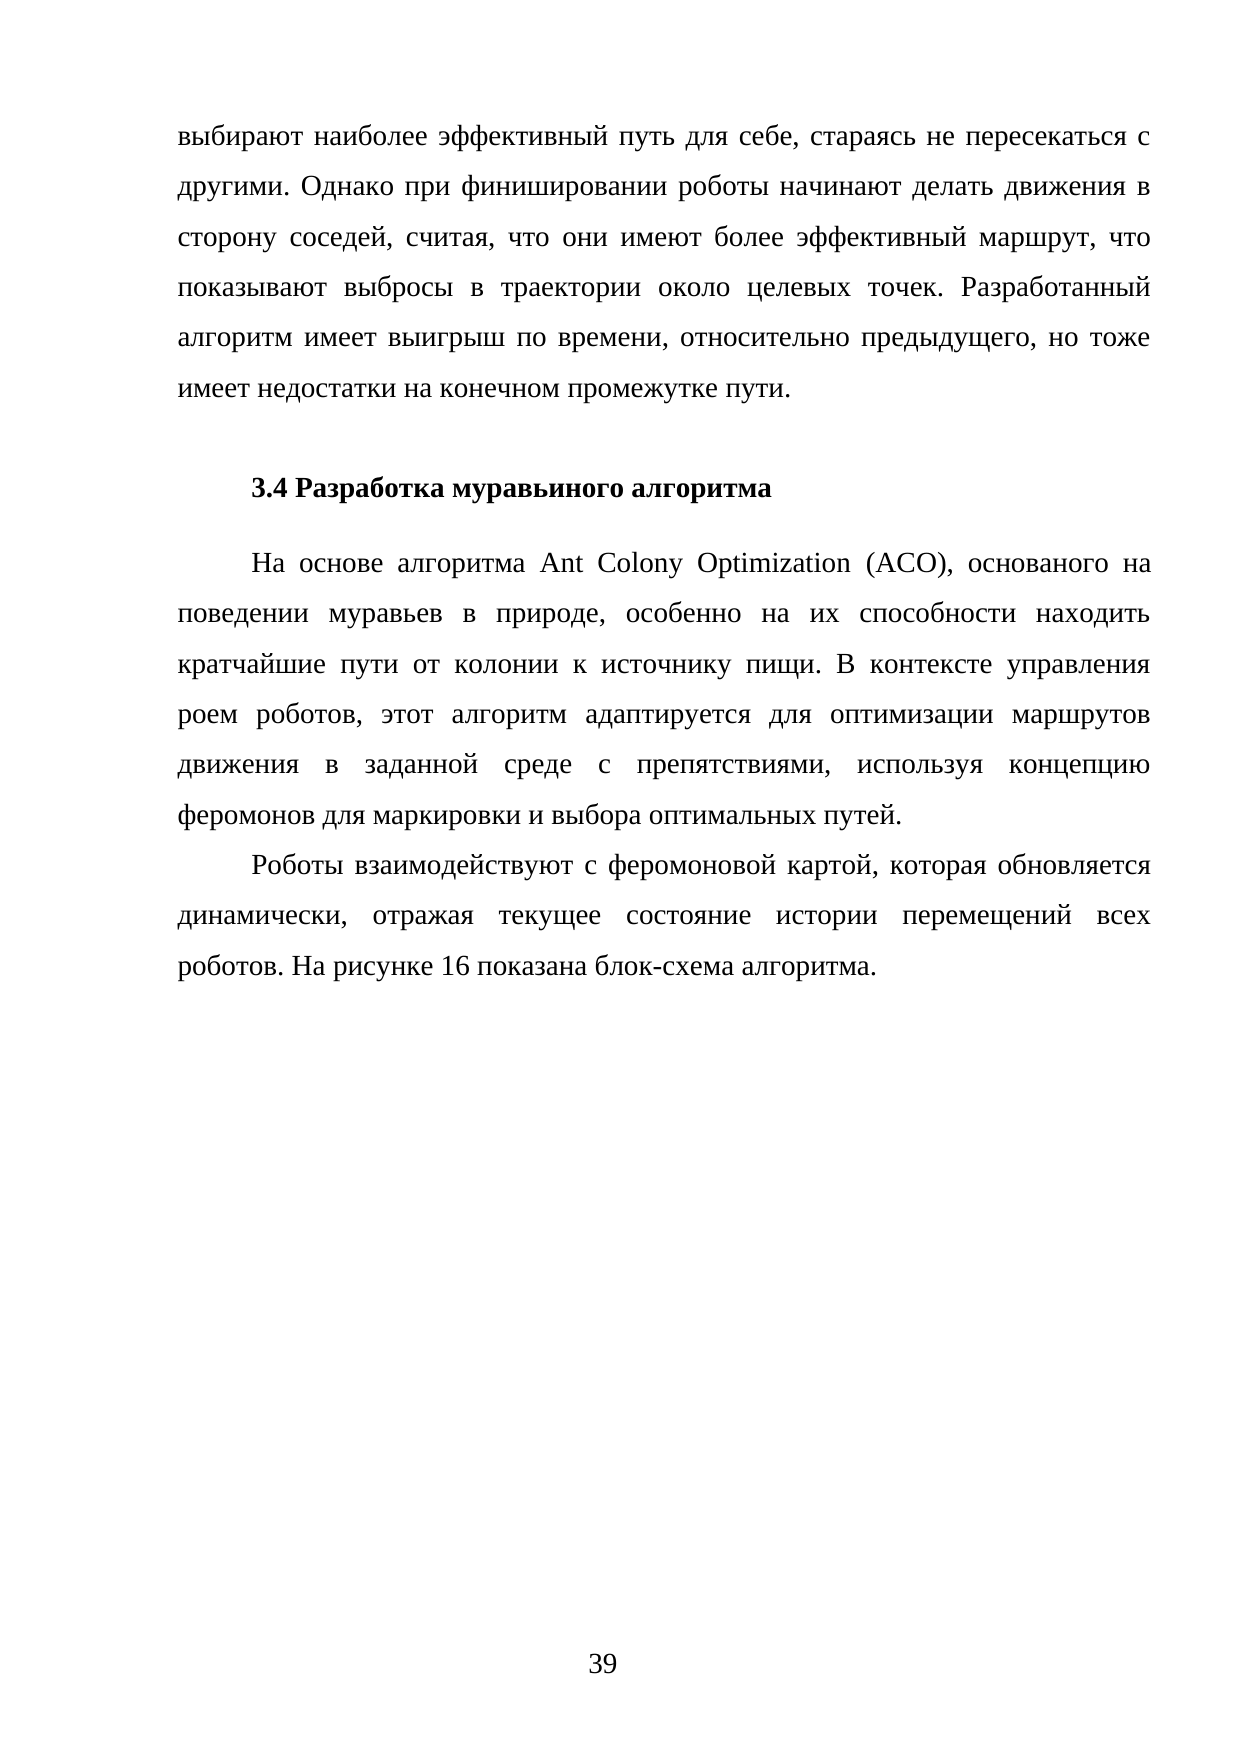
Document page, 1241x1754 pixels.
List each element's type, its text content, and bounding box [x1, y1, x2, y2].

text 3.4 Разработка муравьиного алгоритма [177, 470, 1152, 503]
text На основе алгоритма Ant Colony Optimization (ACO), основаного на поведении муравьев в природе, особенно на их способности находить кратчайшие пути от колонии к источнику пищи. В контексте управления роем роботов, этот алгоритм адаптируется для оптимизации маршрутов движения в заданной среде с препятствиями, используя концепцию феромонов для маркировки и выбора оптимальных путей. [177, 545, 1152, 830]
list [177, 118, 1152, 403]
text Роботы взаимодействуют с феромоновой картой, которая обновляется динамически, отражая текущее состояние истории перемещений всех роботов. На рисунке 16 показана блок-схема алгоритма. [177, 847, 1152, 981]
